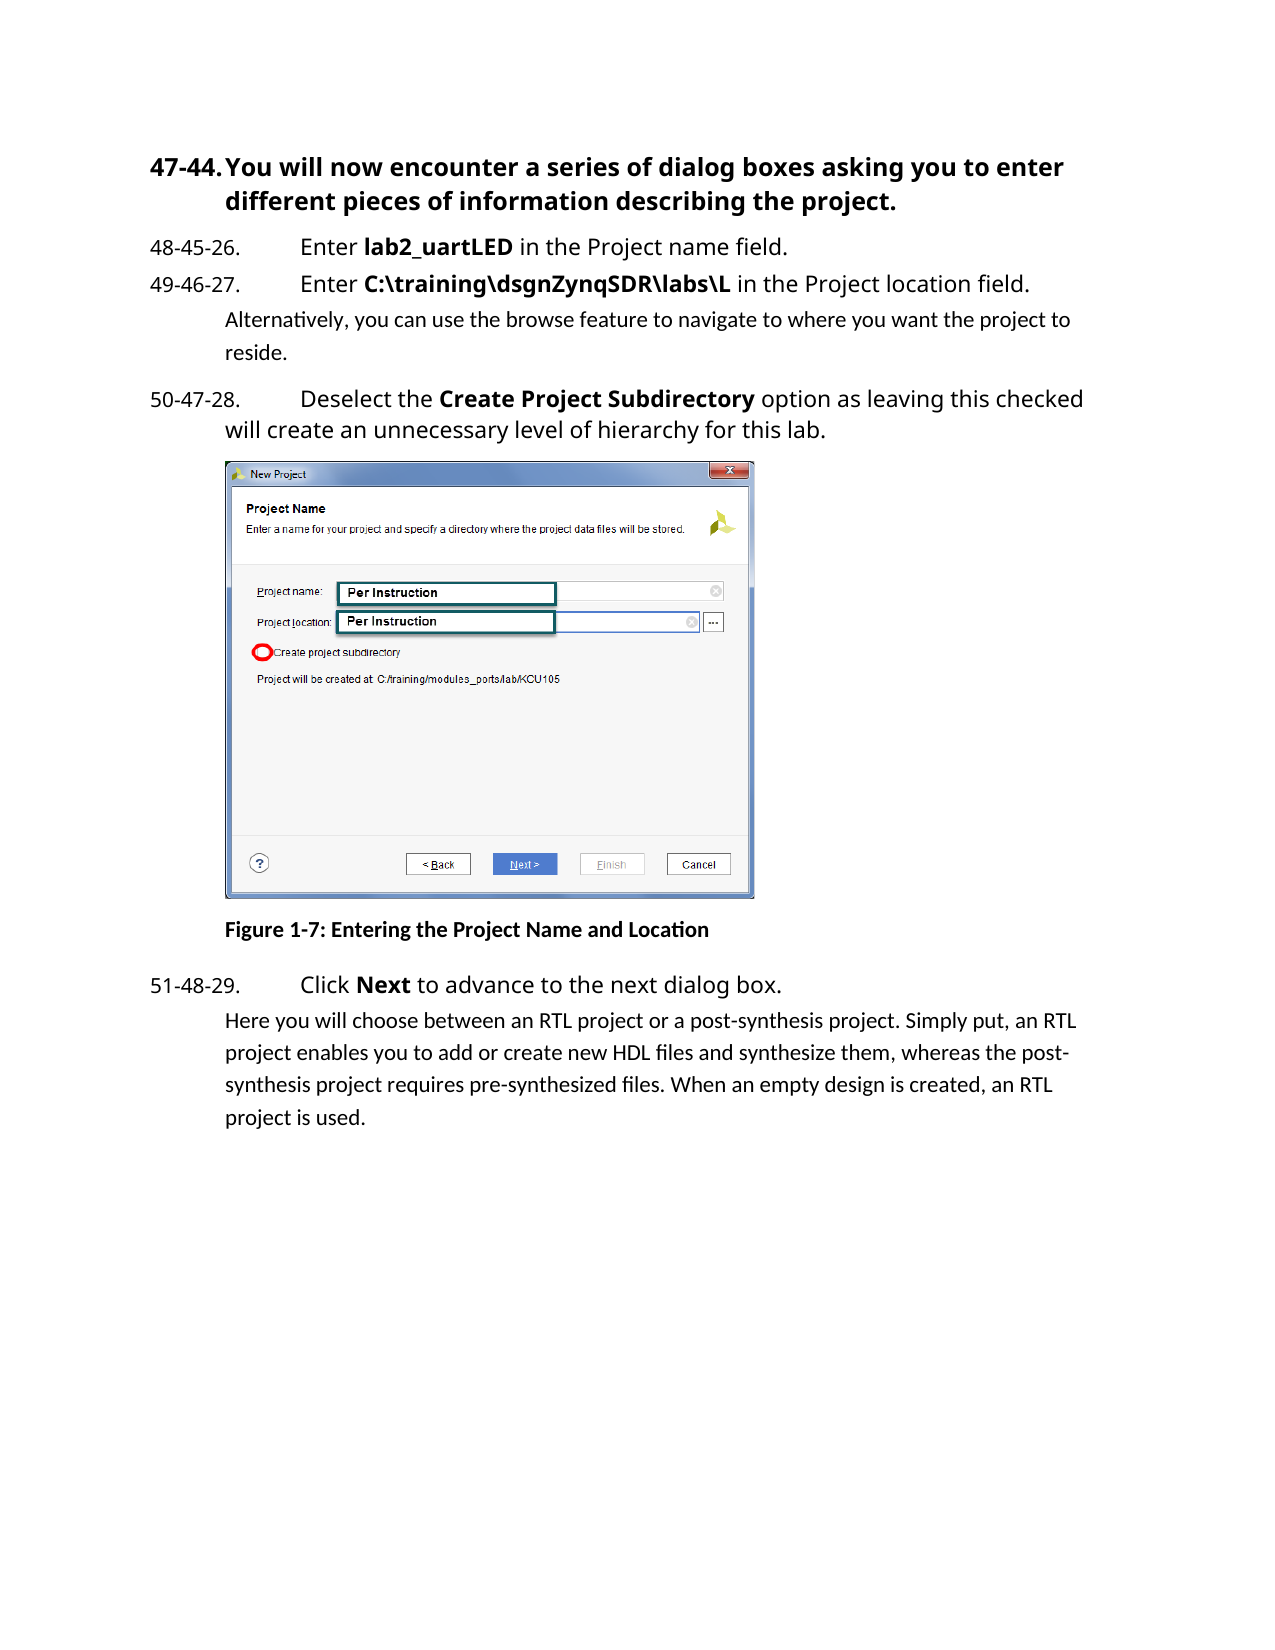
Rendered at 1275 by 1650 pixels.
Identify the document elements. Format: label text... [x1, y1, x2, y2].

list Here you will choose between an RTL project or a post-synthesis project. Simply put, an RTL project enables you to add or create new HDL files and synthesize them, whereas the post-synthesis project requires pre-synthesized files. When an empty design is created, an RTL project is used. [225, 1006, 1125, 1131]
picture [225, 461, 755, 899]
list Alternatively, you can use the browse feature to navigate to where you want the project to reside. [225, 306, 1125, 366]
